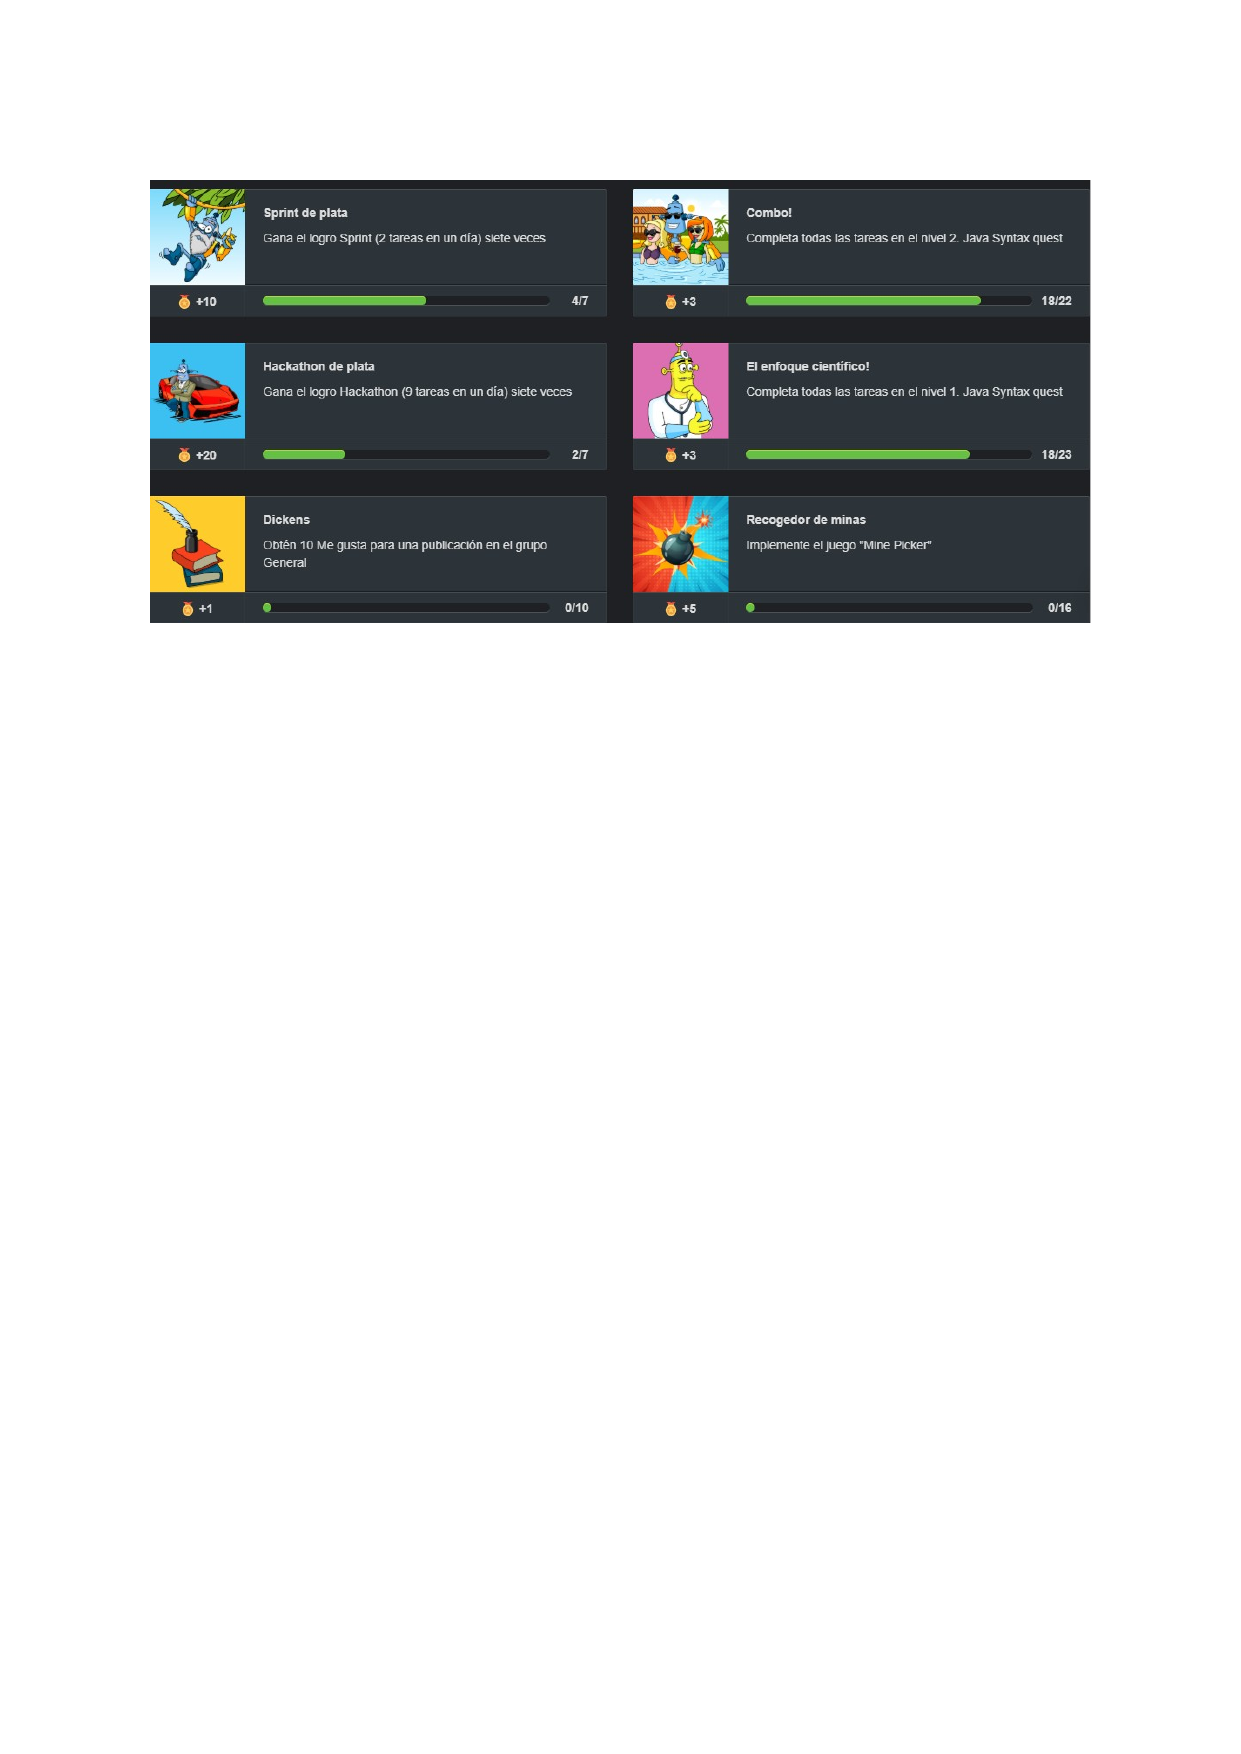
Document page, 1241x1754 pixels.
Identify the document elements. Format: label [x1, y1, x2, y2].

picture [150, 180, 1091, 623]
